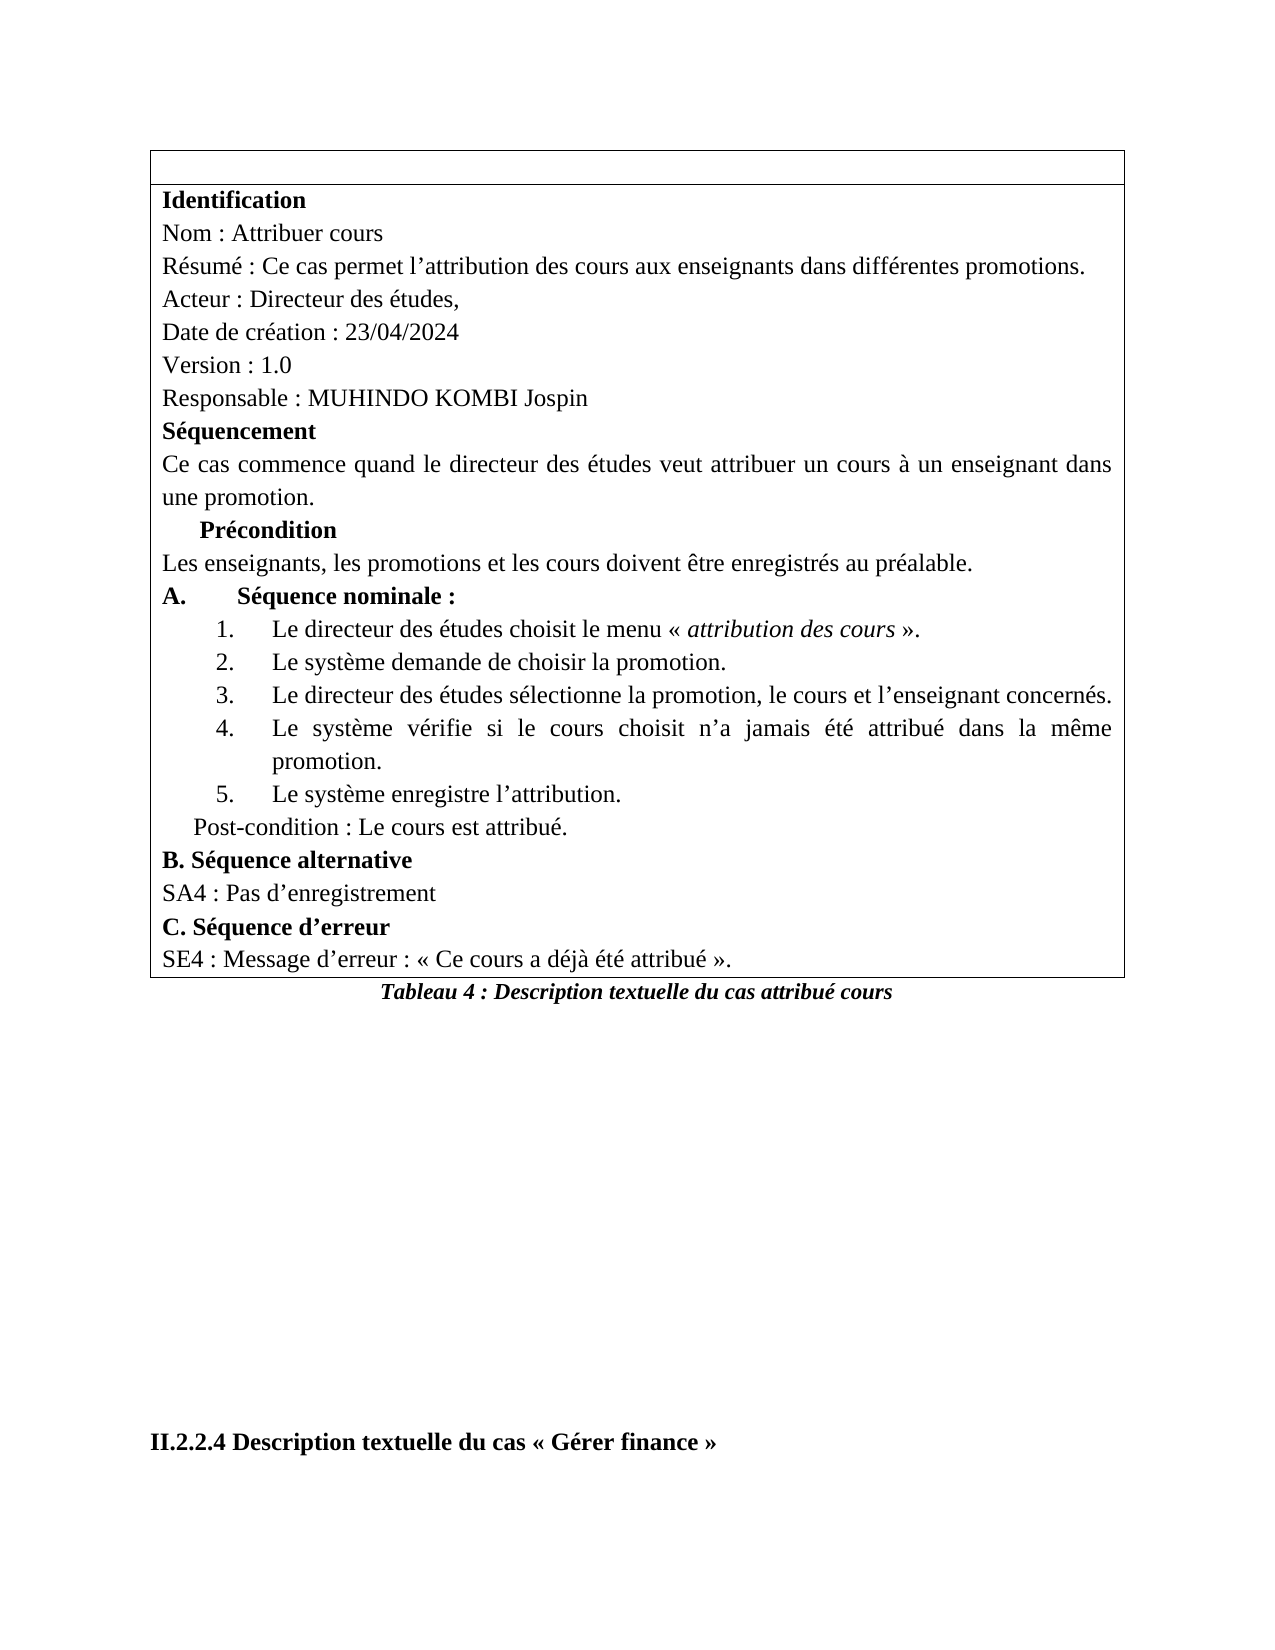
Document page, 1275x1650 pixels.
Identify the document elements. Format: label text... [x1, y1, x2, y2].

text II.2.2.4 Description textuelle du cas « Gérer finance » [150, 1427, 1125, 1456]
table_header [151, 151, 1124, 184]
text Tableau 4 : Description textuelle du cas attribué cours [150, 978, 1125, 1004]
table_cell Identification Nom : Attribuer cours Résumé : Ce cas permet l’attribution des cours aux enseignants dans différentes promotions. Acteur : Directeur des études, Date de création : 23/04/2024 Version : 1.0 Responsable : MUHINDO KOMBI Jospin Séquencement Ce cas commence quand le directeur des études veut attribuer un cours à un enseignant dans une promotion. Précondition Les enseignants, les promotions et les cours doivent être enregistrés au préalable. Séquence nominale : Le directeur des études choisit le menu « attribution des cours ». Le système demande de choisir la promotion. Le directeur des études sélectionne la promotion, le cours et l’enseignant concernés. Le système vérifie si le cours choisit n’a jamais été attribué dans la même promotion. Le système enregistre l’attribution. Post-condition : Le cours est attribué. B. Séquence alternative SA4 : Pas d’enregistrement C. Séquence d’erreur SE4 : Message d’erreur : « Ce cours a déjà été attribué ». [151, 185, 1124, 977]
